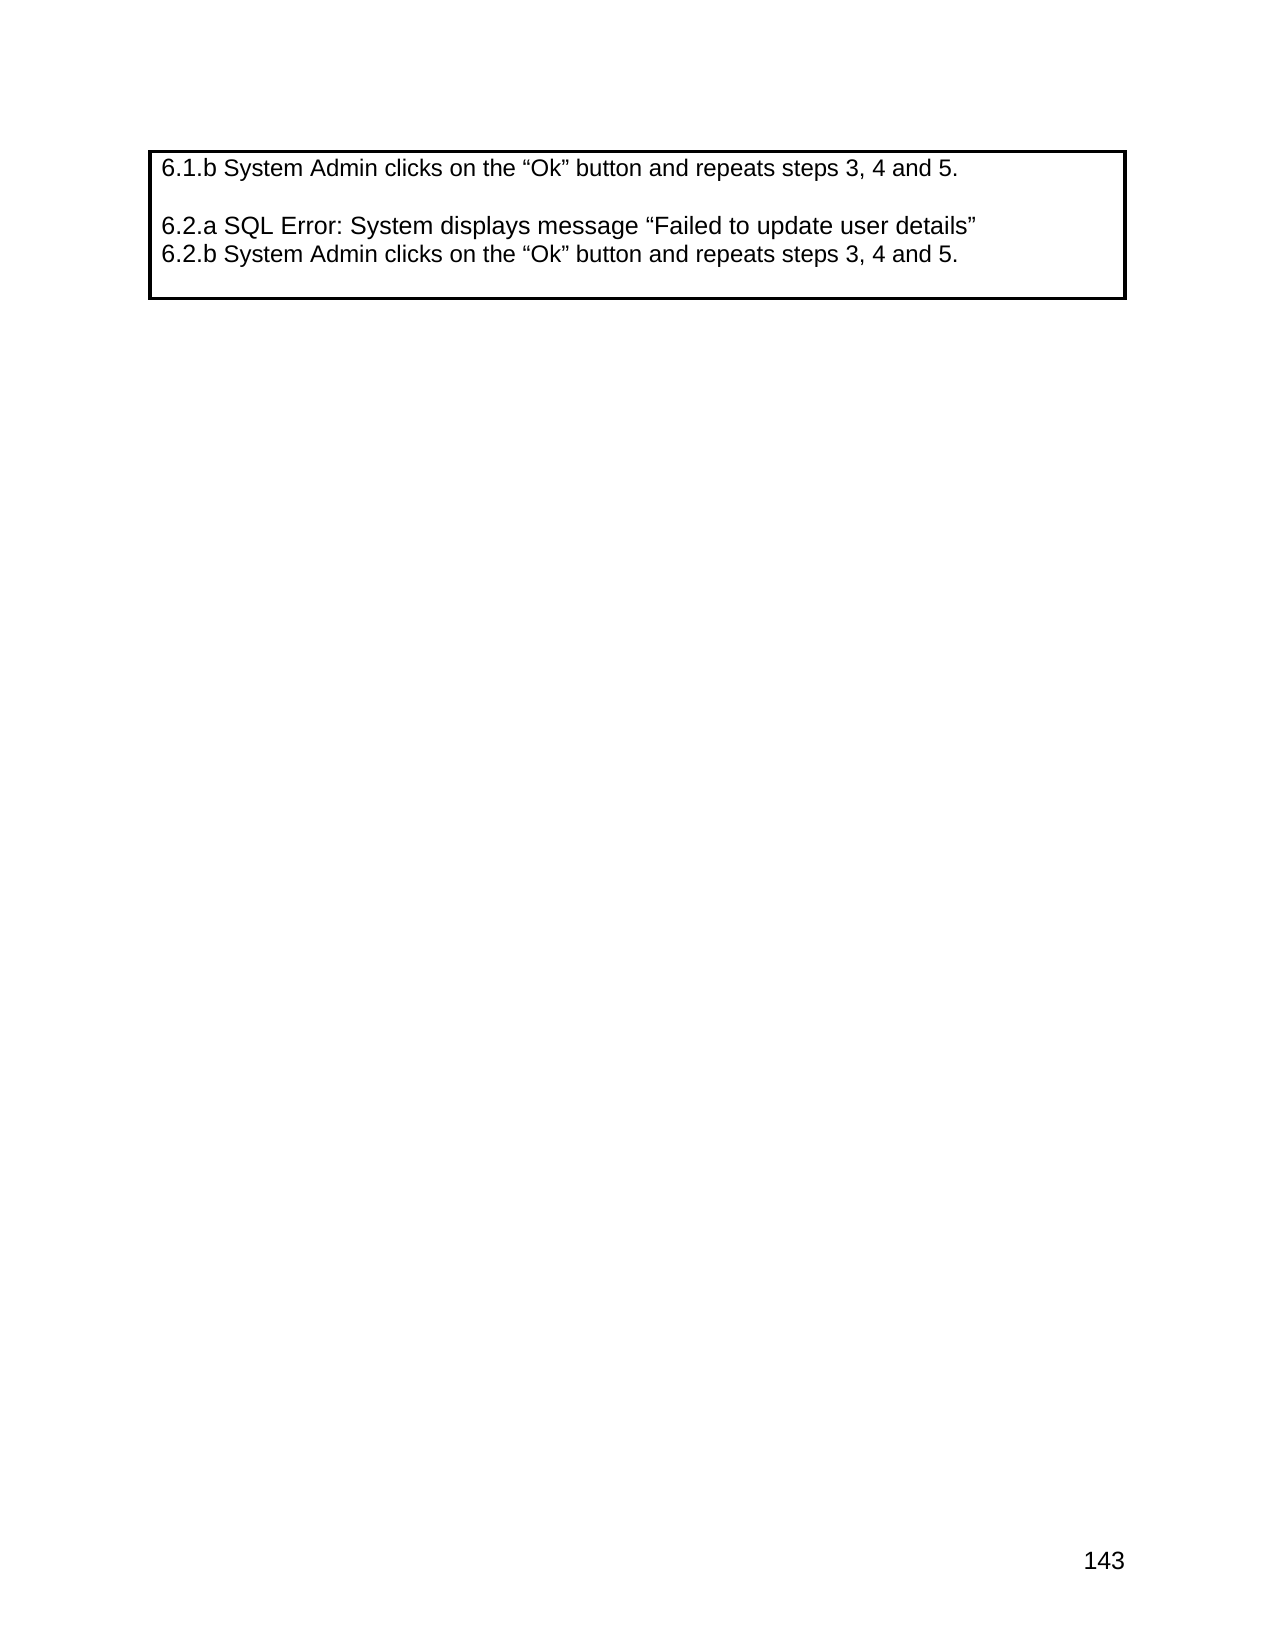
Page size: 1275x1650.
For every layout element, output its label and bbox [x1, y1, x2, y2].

table_cell [152, 153, 1123, 297]
